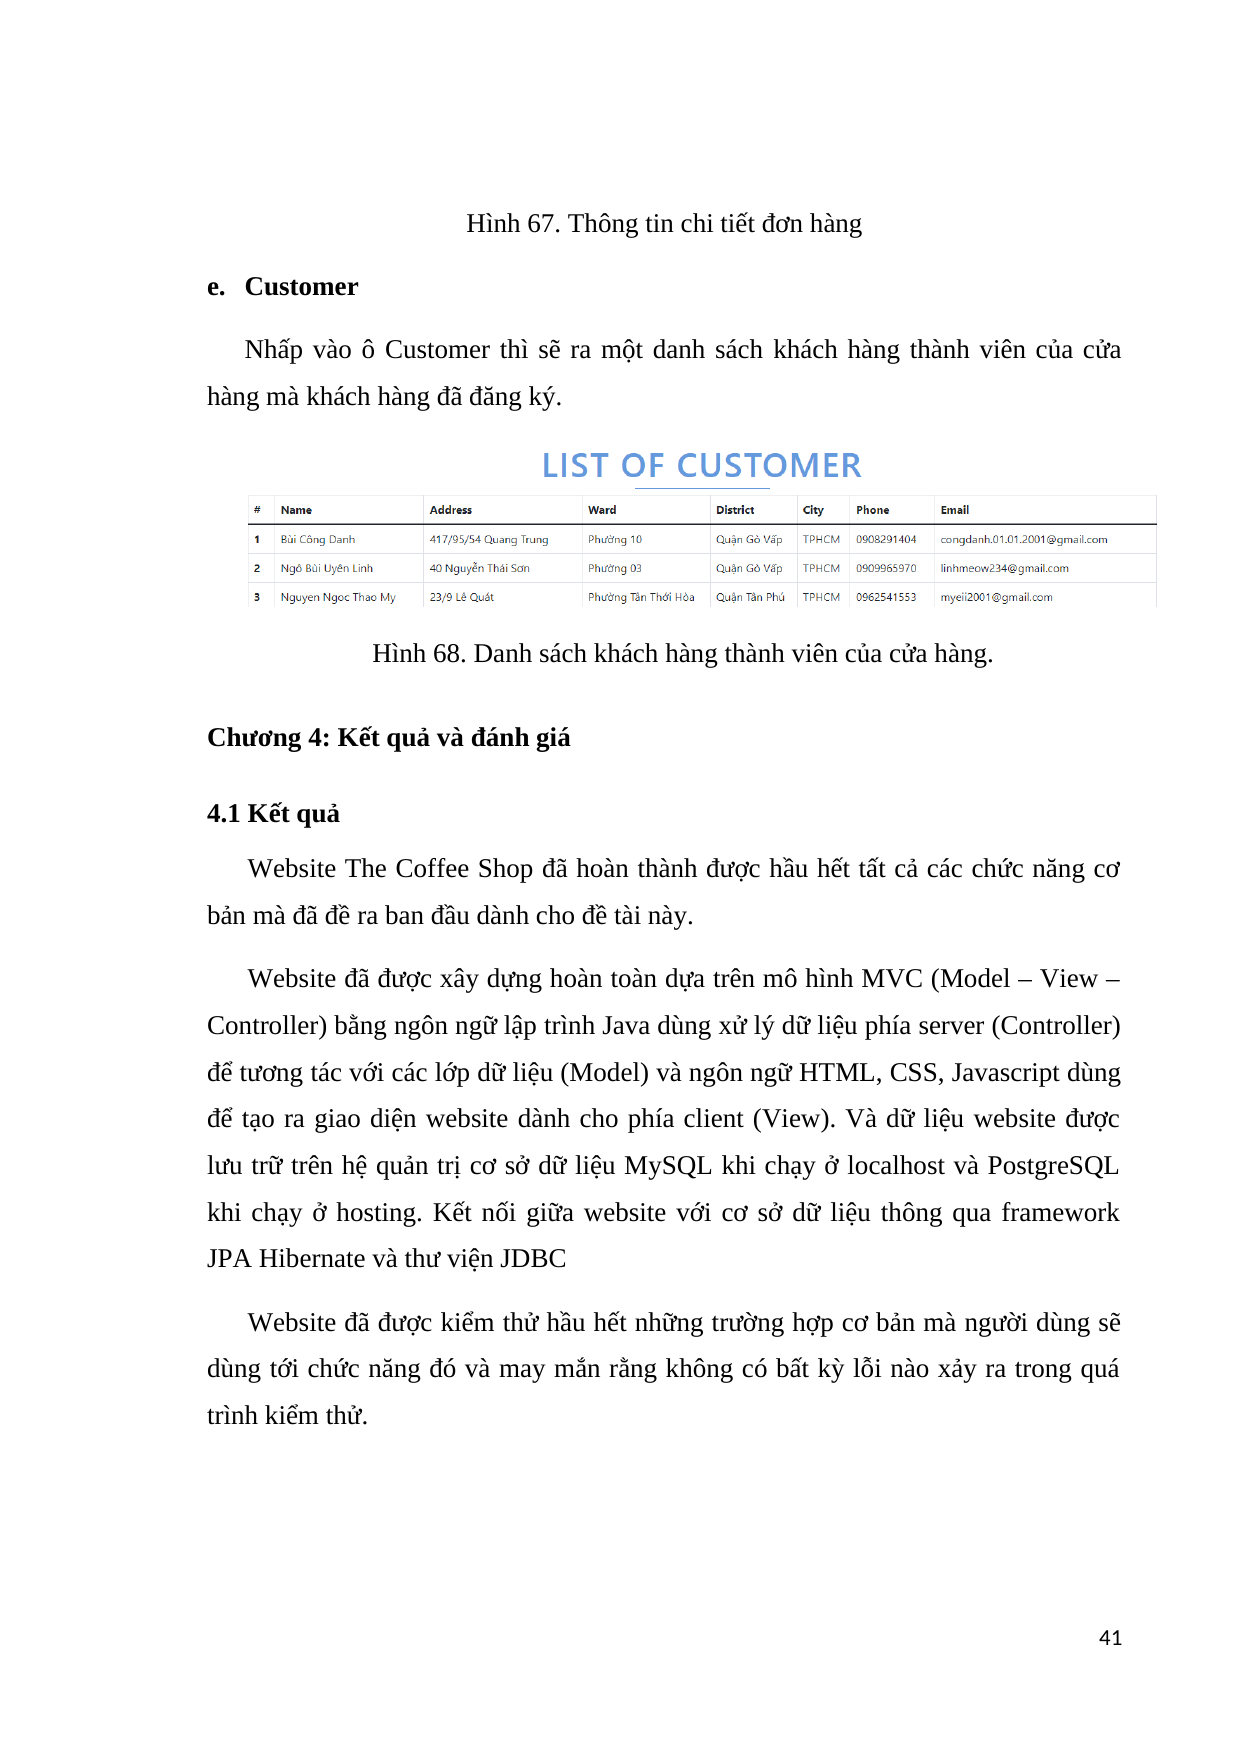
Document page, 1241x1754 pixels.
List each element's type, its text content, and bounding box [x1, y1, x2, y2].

list Customer [207, 270, 1122, 301]
picture [244, 443, 1160, 607]
text Hình 67. Thông tin chi tiết đơn hàng [207, 207, 1122, 238]
text Website đã được kiểm thử hầu hết những trường hợp cơ bản mà người dùng sẽ dùng tới chức năng đó và may mắn rằng không có bất kỳ lỗi nào xảy ra trong quá trình kiểm thử. [207, 1306, 1122, 1430]
text 4.1 Kết quả [207, 797, 1122, 828]
text Nhấp vào ô Customer thì sẽ ra một danh sách khách hàng thành viên của cửa hàng mà khách hàng đã đăng ký. [207, 333, 1122, 411]
text Hình 68. Danh sách khách hàng thành viên của cửa hàng. [207, 637, 1122, 668]
text Website đã được xây dựng hoàn toàn dựa trên mô hình MVC (Model – View – Controller) bằng ngôn ngữ lập trình Java dùng xử lý dữ liệu phía server (Controller) để tương tác với các lớp dữ liệu (Model) và ngôn ngữ HTML, CSS, Javascript dùng để tạo ra giao diện website dành cho phía client (View). Và dữ liệu website được lưu trữ trên hệ quản trị cơ sở dữ liệu MySQL khi chạy ở localhost và PostgreSQL khi chạy ở hosting. Kết nối giữa website với cơ sở dữ liệu thông qua framework JPA Hibernate và thư viện JDBC [207, 962, 1122, 1273]
text Website The Coffee Shop đã hoàn thành được hầu hết tất cả các chức năng cơ bản mà đã đề ra ban đầu dành cho đề tài này. [207, 852, 1122, 930]
subtitle Chương 4: Kết quả và đánh giá [207, 722, 1122, 753]
